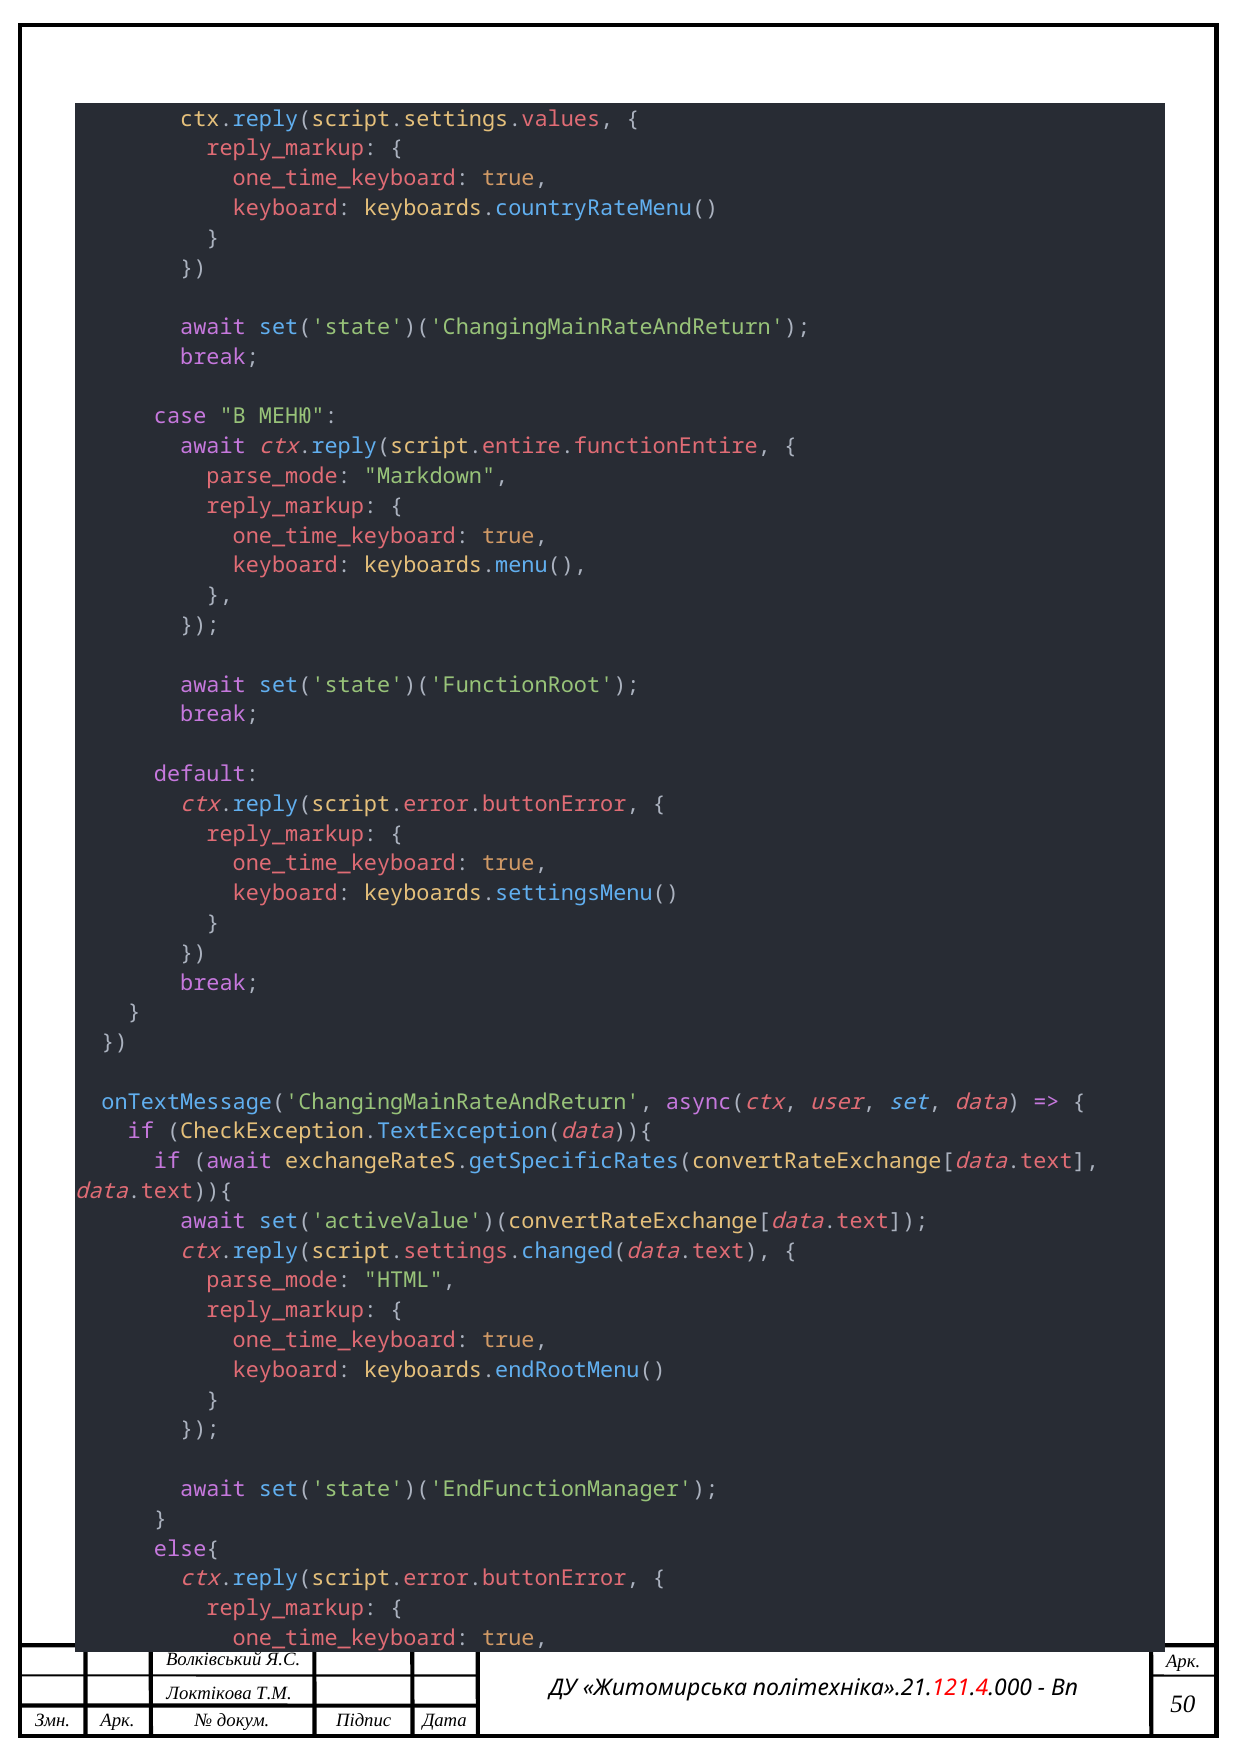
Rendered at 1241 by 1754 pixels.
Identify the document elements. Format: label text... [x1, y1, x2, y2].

text } [75, 907, 1165, 937]
text ctx.reply(script.settings.changed(data.text), { [75, 1235, 1165, 1264]
text onTextMessage('ChangingMainRateAndReturn', async(ctx, user, set, data) => { [75, 1086, 1165, 1116]
text reply_markup: { [75, 132, 1165, 162]
text reply_markup: { [75, 490, 1165, 520]
text break; [75, 341, 1165, 371]
text default: [75, 758, 1165, 788]
text case "В МЕНЮ": [75, 401, 1165, 430]
text if (await exchangeRateS.getSpecificRates(convertRateExchange[data.text], data.text)){ [75, 1145, 1165, 1205]
text ctx.reply(script.settings.values, { [75, 103, 1165, 132]
text }, [75, 579, 1165, 609]
text keyboard: keyboards.menu(), [75, 549, 1165, 579]
text ctx.reply(script.error.buttonError, { [75, 1562, 1165, 1592]
text if (CheckException.TextException(data)){ [75, 1116, 1165, 1145]
text } [75, 996, 1165, 1026]
text one_time_keyboard: true, [75, 162, 1165, 192]
text await ctx.reply(script.entire.functionEntire, { [75, 430, 1165, 460]
text else{ [75, 1533, 1165, 1562]
text keyboard: keyboards.countryRateMenu() [75, 192, 1165, 222]
text ctx.reply(script.error.buttonError, { [75, 788, 1165, 818]
text } [75, 222, 1165, 252]
text await set('state')('FunctionRoot'); [75, 669, 1165, 698]
text keyboard: keyboards.settingsMenu() [75, 877, 1165, 907]
text }) [75, 1026, 1165, 1056]
text }); [75, 609, 1165, 639]
text one_time_keyboard: true, [75, 1324, 1165, 1354]
text keyboard: keyboards.endRootMenu() [75, 1354, 1165, 1384]
text reply_markup: { [75, 1294, 1165, 1324]
text }); [75, 1413, 1165, 1443]
text parse_mode: "HTML", [75, 1264, 1165, 1294]
text }) [75, 937, 1165, 967]
text one_time_keyboard: true, [75, 520, 1165, 549]
text reply_markup: { [75, 818, 1165, 847]
text one_time_keyboard: true, [75, 1622, 1165, 1652]
text reply_markup: { [75, 1592, 1165, 1622]
text } [75, 1503, 1165, 1533]
text }) [75, 252, 1165, 281]
text } [75, 1384, 1165, 1413]
text break; [75, 967, 1165, 996]
text break; [75, 698, 1165, 728]
text await set('state')('ChangingMainRateAndReturn'); [75, 311, 1165, 341]
text await set('state')('EndFunctionManager'); [75, 1473, 1165, 1503]
text await set('activeValue')(convertRateExchange[data.text]); [75, 1205, 1165, 1235]
text parse_mode: "Markdown", [75, 460, 1165, 490]
text one_time_keyboard: true, [75, 847, 1165, 877]
